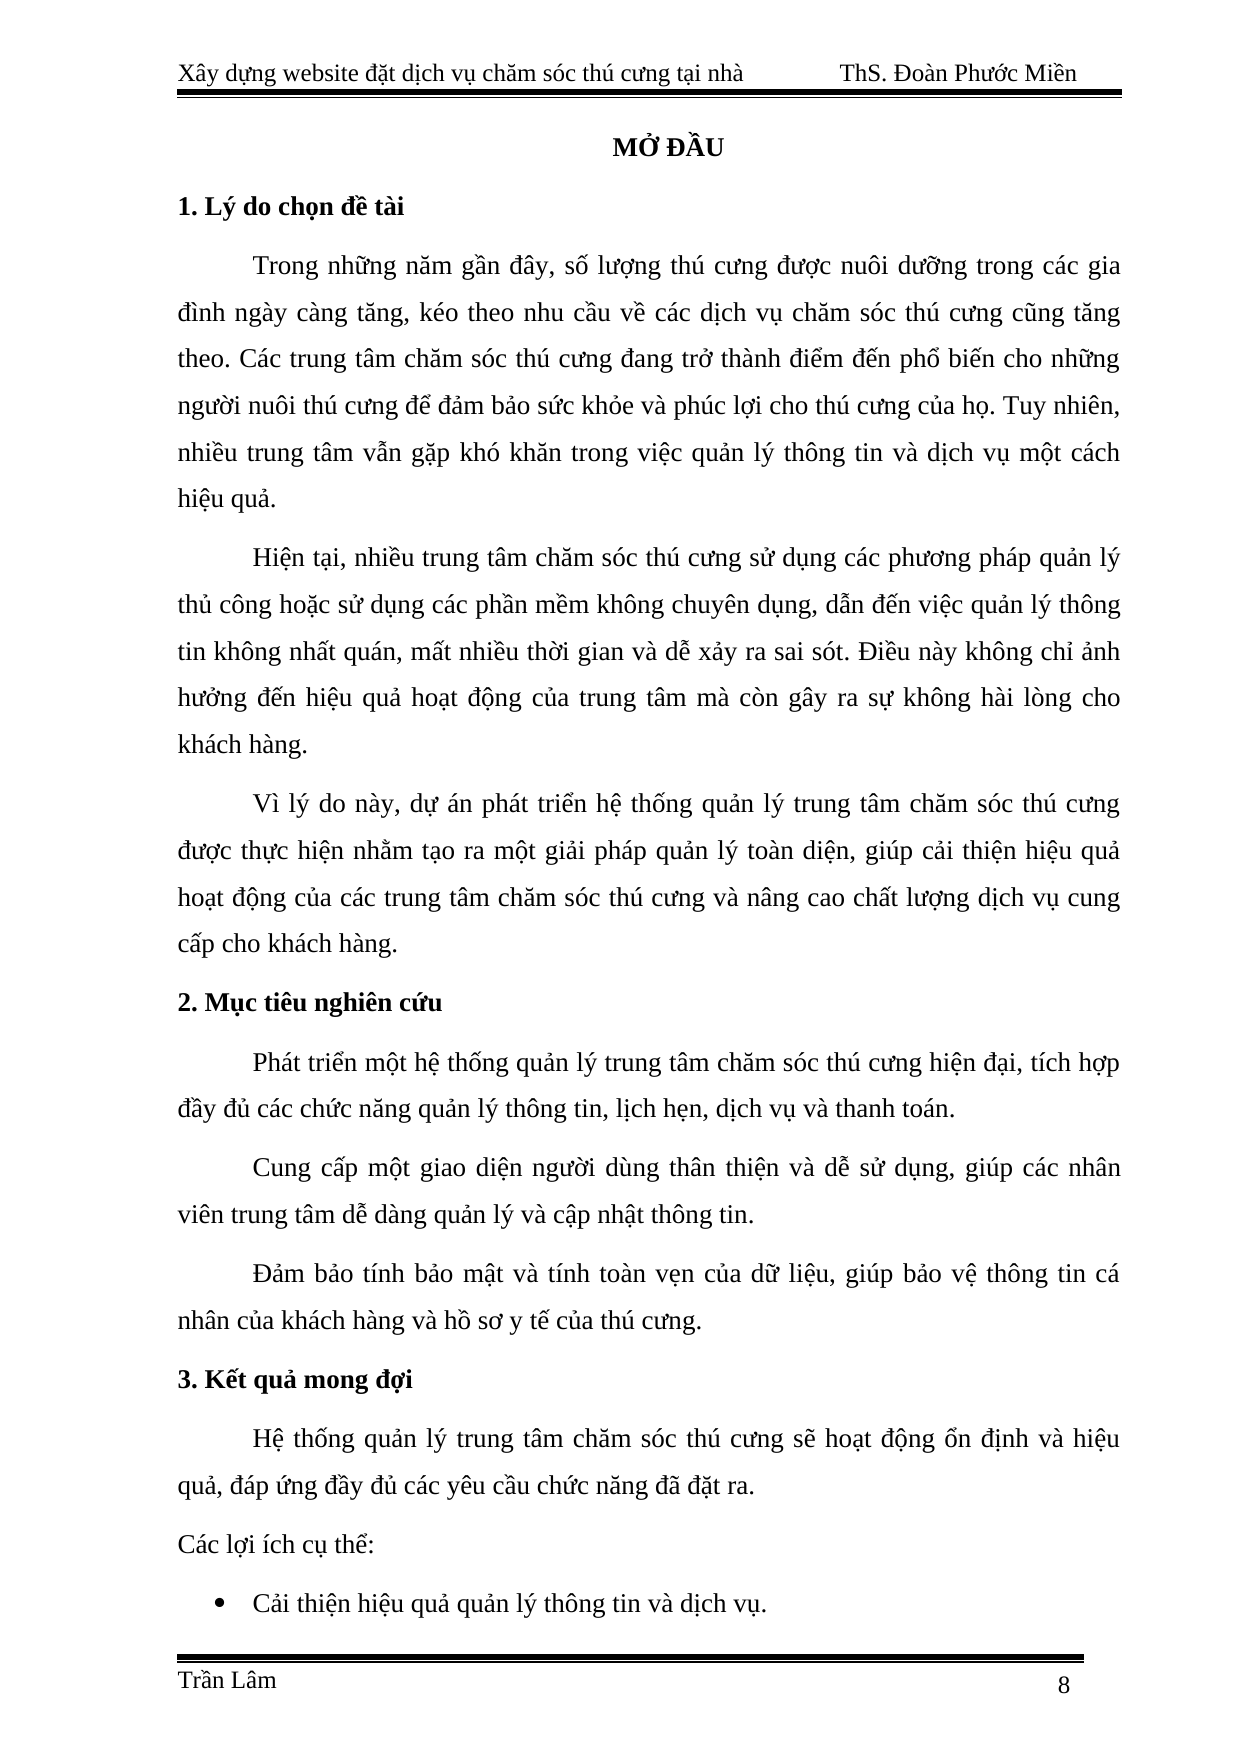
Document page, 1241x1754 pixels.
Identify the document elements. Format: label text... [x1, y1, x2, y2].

text Hệ thống quản lý trung tâm chăm sóc thú cưng sẽ hoạt động ổn định và hiệu quả, đáp ứng đầy đủ các yêu cầu chức năng đã đặt ra. [177, 1422, 1122, 1500]
list Cải thiện hiệu quả quản lý thông tin và dịch vụ. [215, 1587, 1122, 1618]
text Đảm bảo tính bảo mật và tính toàn vẹn của dữ liệu, giúp bảo vệ thông tin cá nhân của khách hàng và hồ sơ y tế của thú cưng. [177, 1257, 1122, 1335]
text 2. Mục tiêu nghiên cứu [177, 986, 1122, 1018]
text MỞ ĐẦU [177, 131, 1122, 162]
text Hiện tại, nhiều trung tâm chăm sóc thú cưng sử dụng các phương pháp quản lý thủ công hoặc sử dụng các phần mềm không chuyên dụng, dẫn đến việc quản lý thông tin không nhất quán, mất nhiều thời gian và dễ xảy ra sai sót. Điều này không chỉ ảnh hưởng đến hiệu quả hoạt động của trung tâm mà còn gây ra sự không hài lòng cho khách hàng. [177, 541, 1122, 759]
text 1. Lý do chọn đề tài [177, 190, 1122, 221]
text Trong những năm gần đây, số lượng thú cưng được nuôi dưỡng trong các gia đình ngày càng tăng, kéo theo nhu cầu về các dịch vụ chăm sóc thú cưng cũng tăng theo. Các trung tâm chăm sóc thú cưng đang trở thành điểm đến phổ biến cho những người nuôi thú cưng để đảm bảo sức khỏe và phúc lợi cho thú cưng của họ. Tuy nhiên, nhiều trung tâm vẫn gặp khó khăn trong việc quản lý thông tin và dịch vụ một cách hiệu quả. [177, 249, 1122, 513]
text Phát triển một hệ thống quản lý trung tâm chăm sóc thú cưng hiện đại, tích hợp đầy đủ các chức năng quản lý thông tin, lịch hẹn, dịch vụ và thanh toán. [177, 1046, 1122, 1123]
text 3. Kết quả mong đợi [177, 1363, 1122, 1394]
text Vì lý do này, dự án phát triển hệ thống quản lý trung tâm chăm sóc thú cưng được thực hiện nhằm tạo ra một giải pháp quản lý toàn diện, giúp cải thiện hiệu quả hoạt động của các trung tâm chăm sóc thú cưng và nâng cao chất lượng dịch vụ cung cấp cho khách hàng. [177, 787, 1122, 958]
text Các lợi ích cụ thể: [177, 1528, 1122, 1559]
text Cung cấp một giao diện người dùng thân thiện và dễ sử dụng, giúp các nhân viên trung tâm dễ dàng quản lý và cập nhật thông tin. [177, 1151, 1122, 1229]
